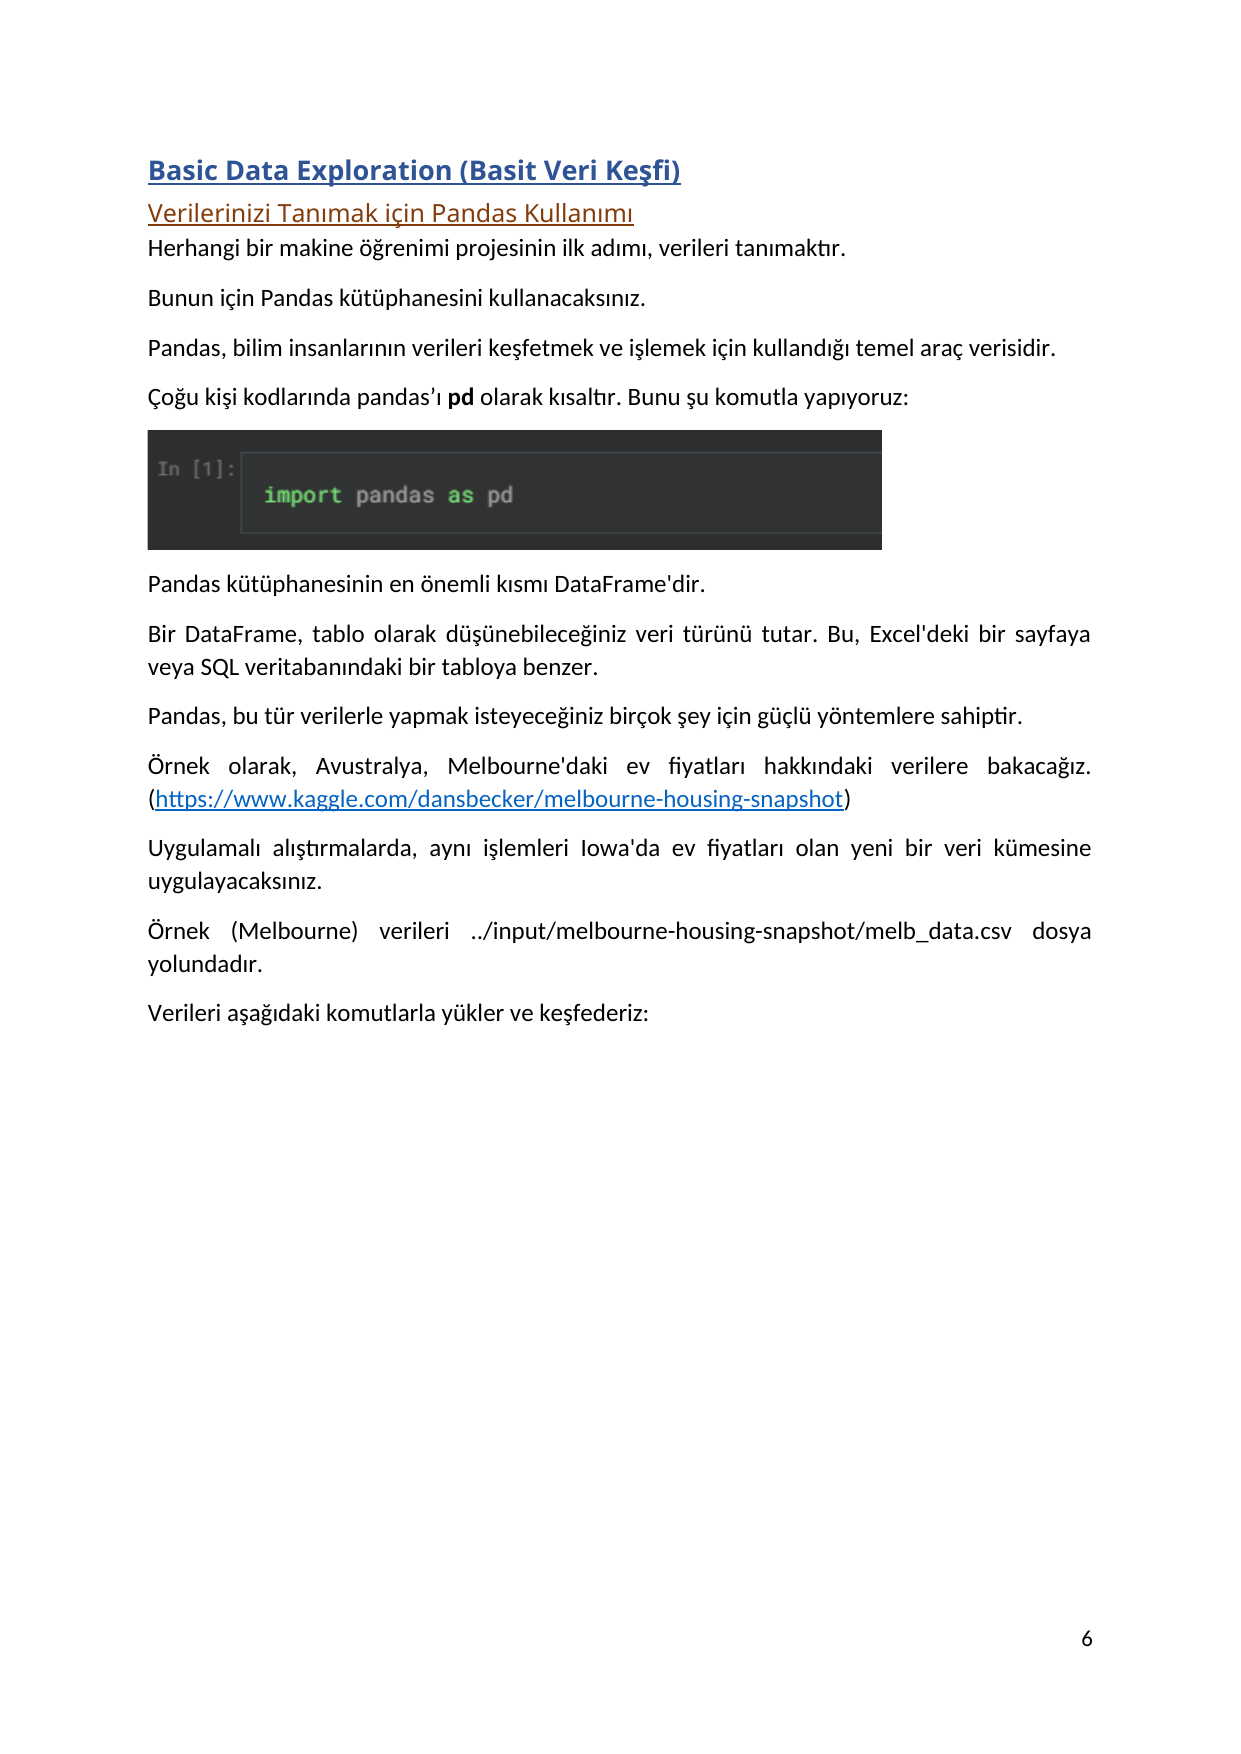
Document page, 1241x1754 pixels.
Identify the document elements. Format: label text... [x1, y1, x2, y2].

text Pandas, bilim insanlarının verileri keşfetmek ve işlemek için kullandığı temel araç verisidir. [148, 332, 1093, 362]
text Pandas kütüphanesinin en önemli kısmı DataFrame'dir. [148, 568, 1093, 599]
text Verilerinizi Tanımak için Pandas Kullanımı [148, 196, 1093, 230]
text Verileri aşağıdaki komutlarla yükler ve keşfederiz: [148, 998, 1093, 1028]
text Örnek olarak, Avustralya, Melbourne'daki ev fiyatları hakkındaki verilere bakacağız. (https://www.kaggle.com/dansbecker/melbourne-housing-snapshot) [148, 750, 1093, 813]
text Bunun için Pandas kütüphanesini kullanacaksınız. [148, 282, 1093, 313]
text Çoğu kişi kodlarında pandas’ı pd olarak kısaltır. Bunu şu komutla yapıyoruz: [148, 381, 1093, 412]
text Bir DataFrame, tablo olarak düşünebileceğiniz veri türünü tutar. Bu, Excel'deki bir sayfaya veya SQL veritabanındaki bir tabloya benzer. [148, 618, 1093, 681]
text Herhangi bir makine öğrenimi projesinin ilk adımı, verileri tanımaktır. [148, 232, 1093, 263]
text Basic Data Exploration (Basit Veri Keşfi) [148, 152, 1093, 189]
text Pandas, bu tür verilerle yapmak isteyeceğiniz birçok şey için güçlü yöntemlere sahiptir. [148, 701, 1093, 731]
text Örnek (Melbourne) verileri ../input/melbourne-housing-snapshot/melb_data.csv dosya yolundadır. [148, 915, 1093, 978]
picture [147, 430, 882, 550]
text Uygulamalı alıştırmalarda, aynı işlemleri Iowa'da ev fiyatları olan yeni bir veri kümesine uygulayacaksınız. [148, 833, 1093, 896]
